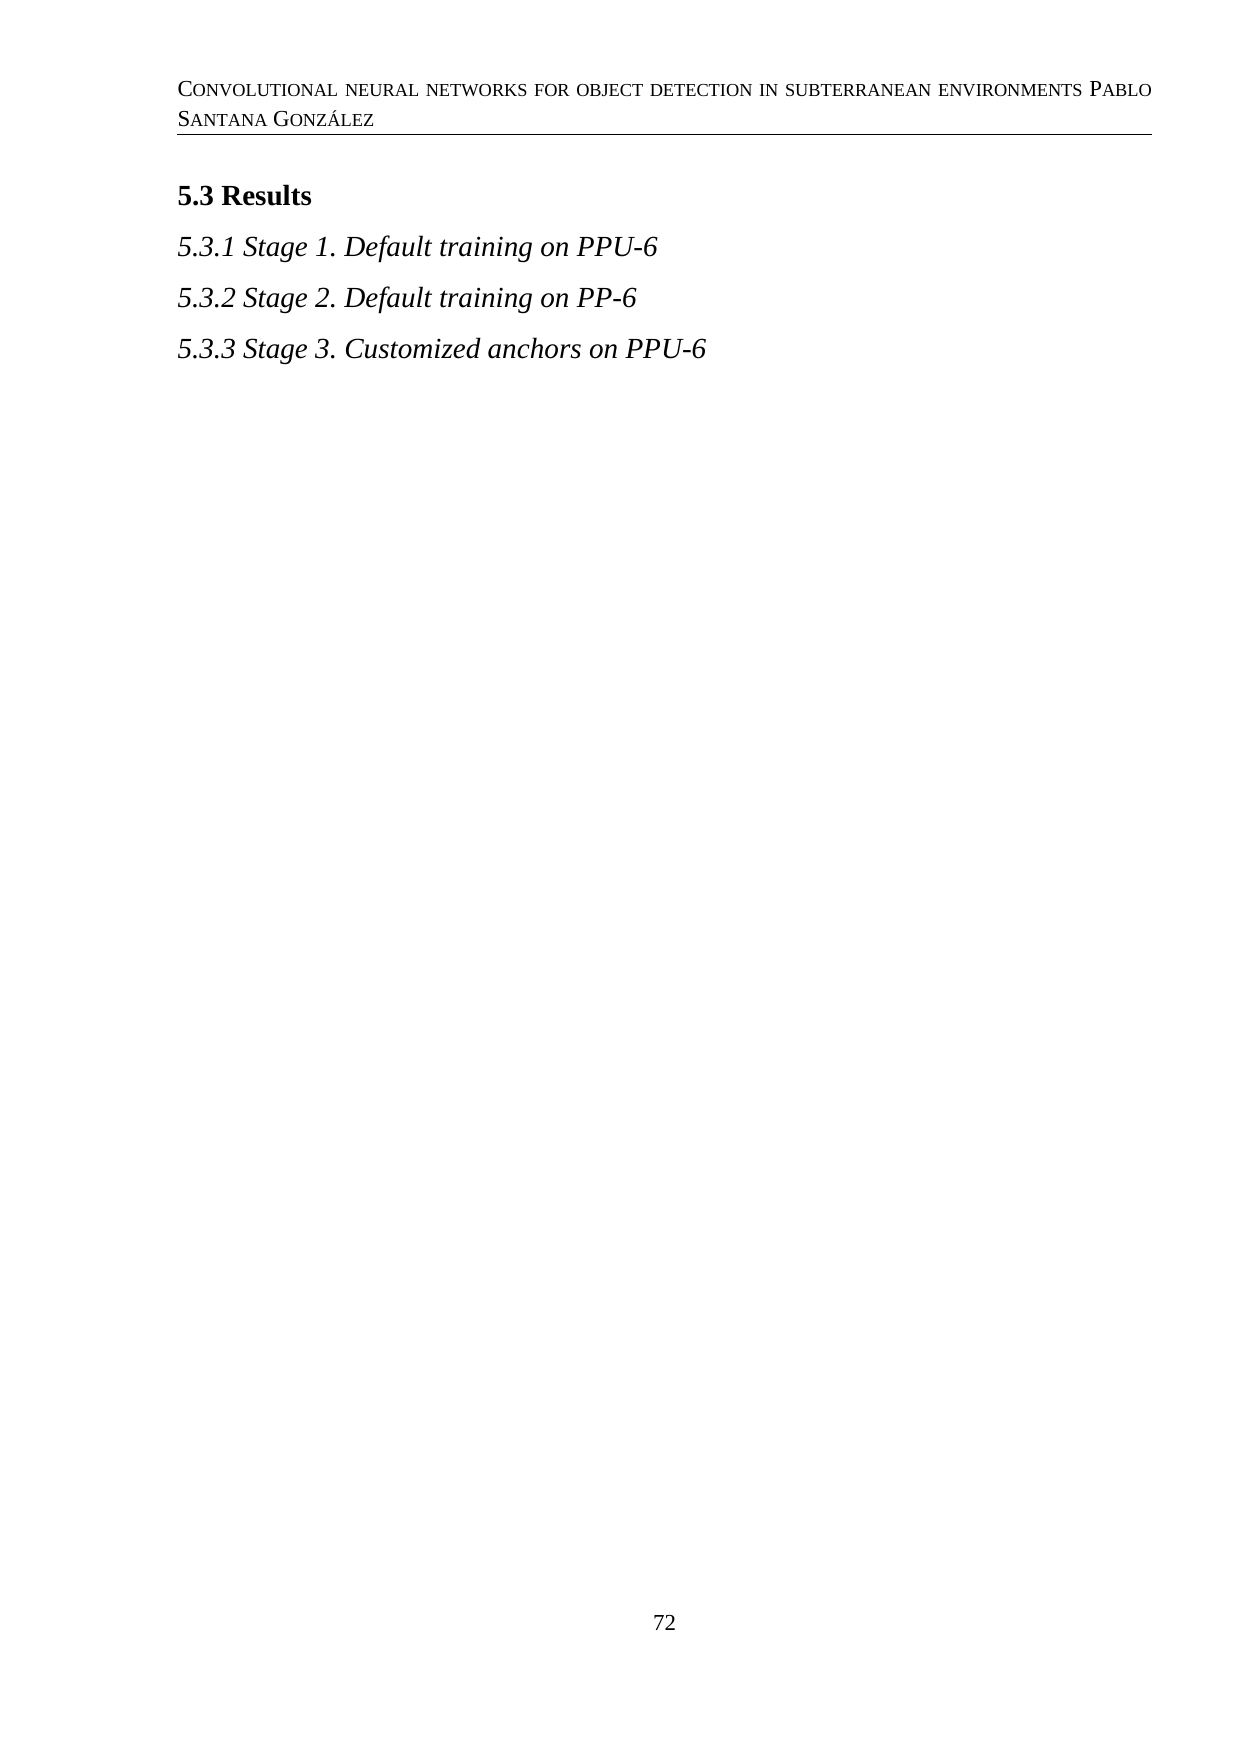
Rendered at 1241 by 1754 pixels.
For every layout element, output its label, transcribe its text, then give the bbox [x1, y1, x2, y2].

subtitle Results [177, 178, 1152, 211]
subtitle Stage 1. Default training on PPU-6 [177, 229, 1152, 262]
subtitle Stage 2. Default training on PP-6 [177, 280, 1152, 313]
subtitle Stage 3. Customized anchors on PPU-6 [177, 331, 1152, 364]
